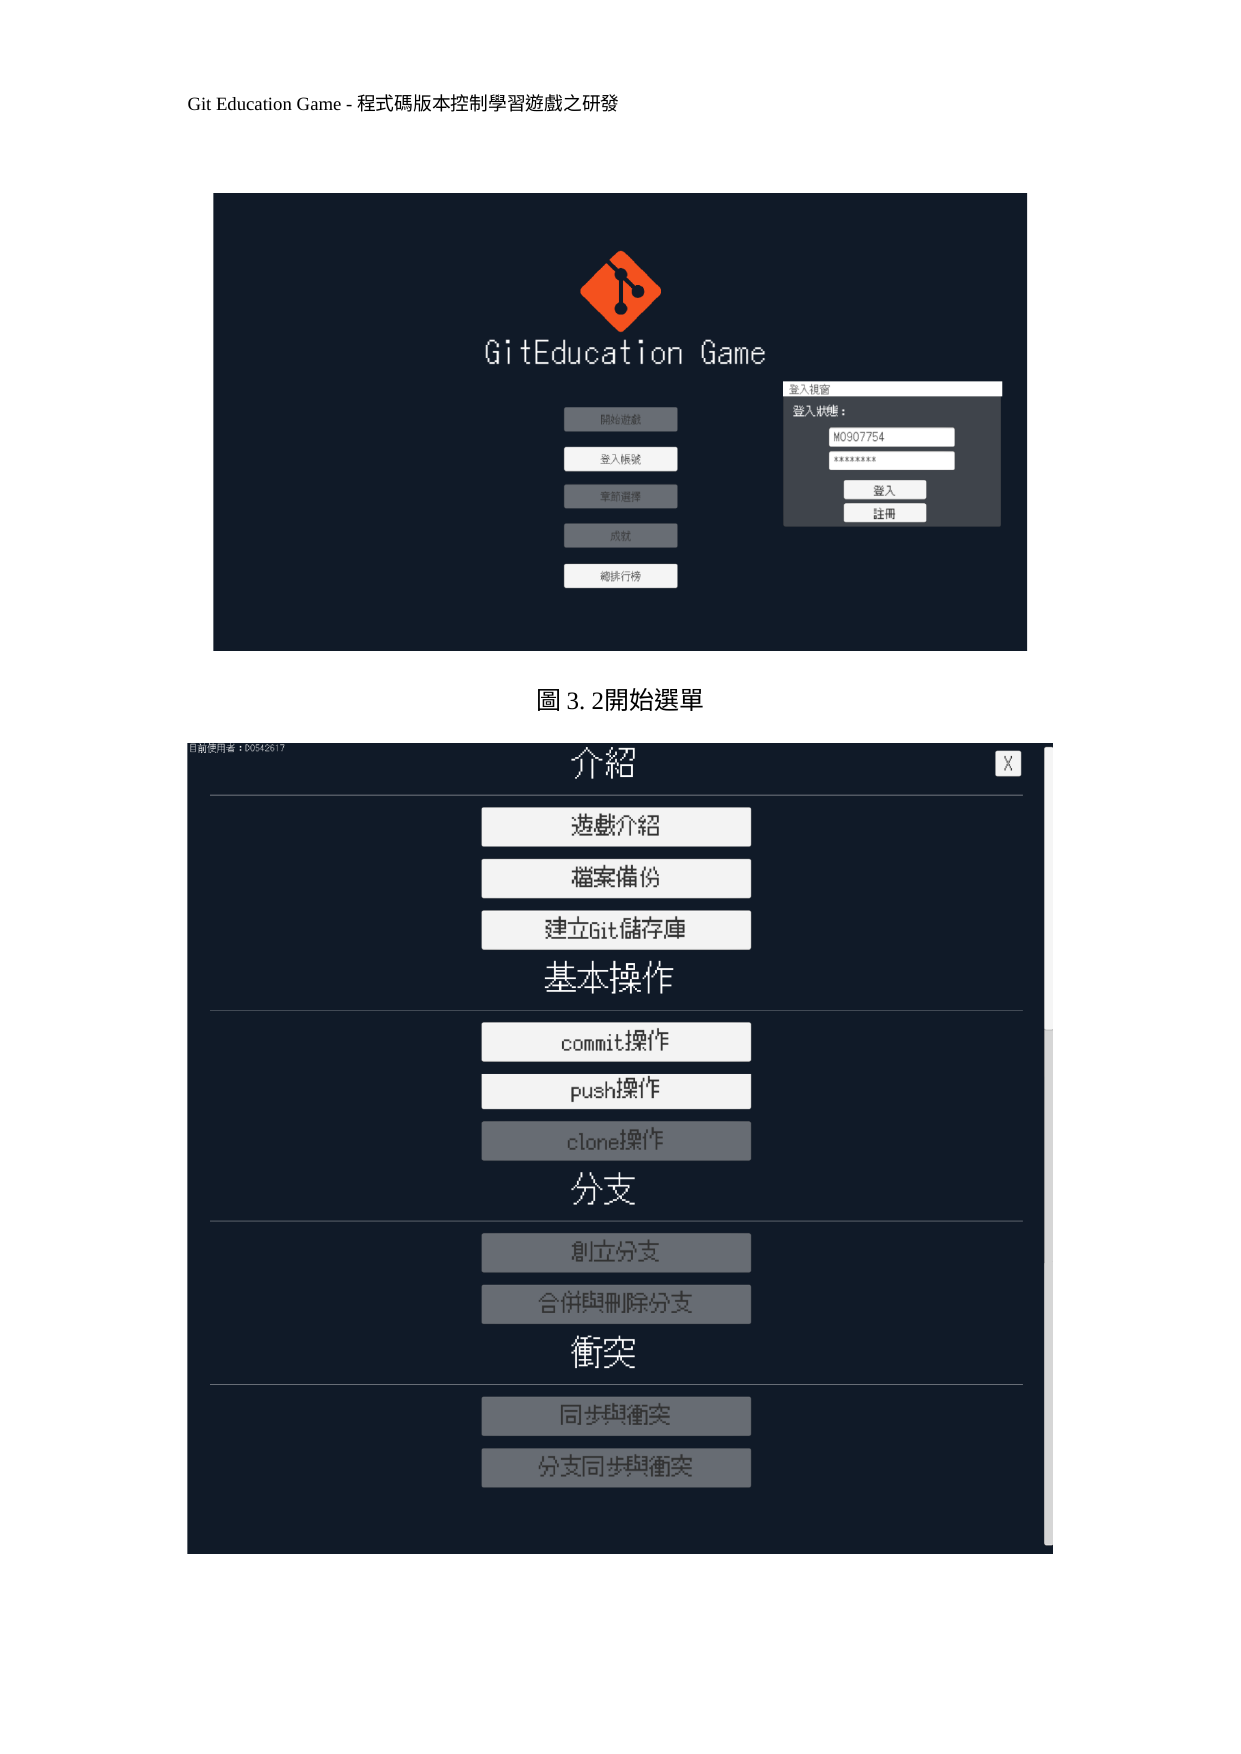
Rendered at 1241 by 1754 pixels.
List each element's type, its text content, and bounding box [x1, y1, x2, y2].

picture [187, 743, 1053, 1554]
text 圖3. 2開始選單 [187, 680, 1053, 718]
picture [213, 193, 1028, 651]
